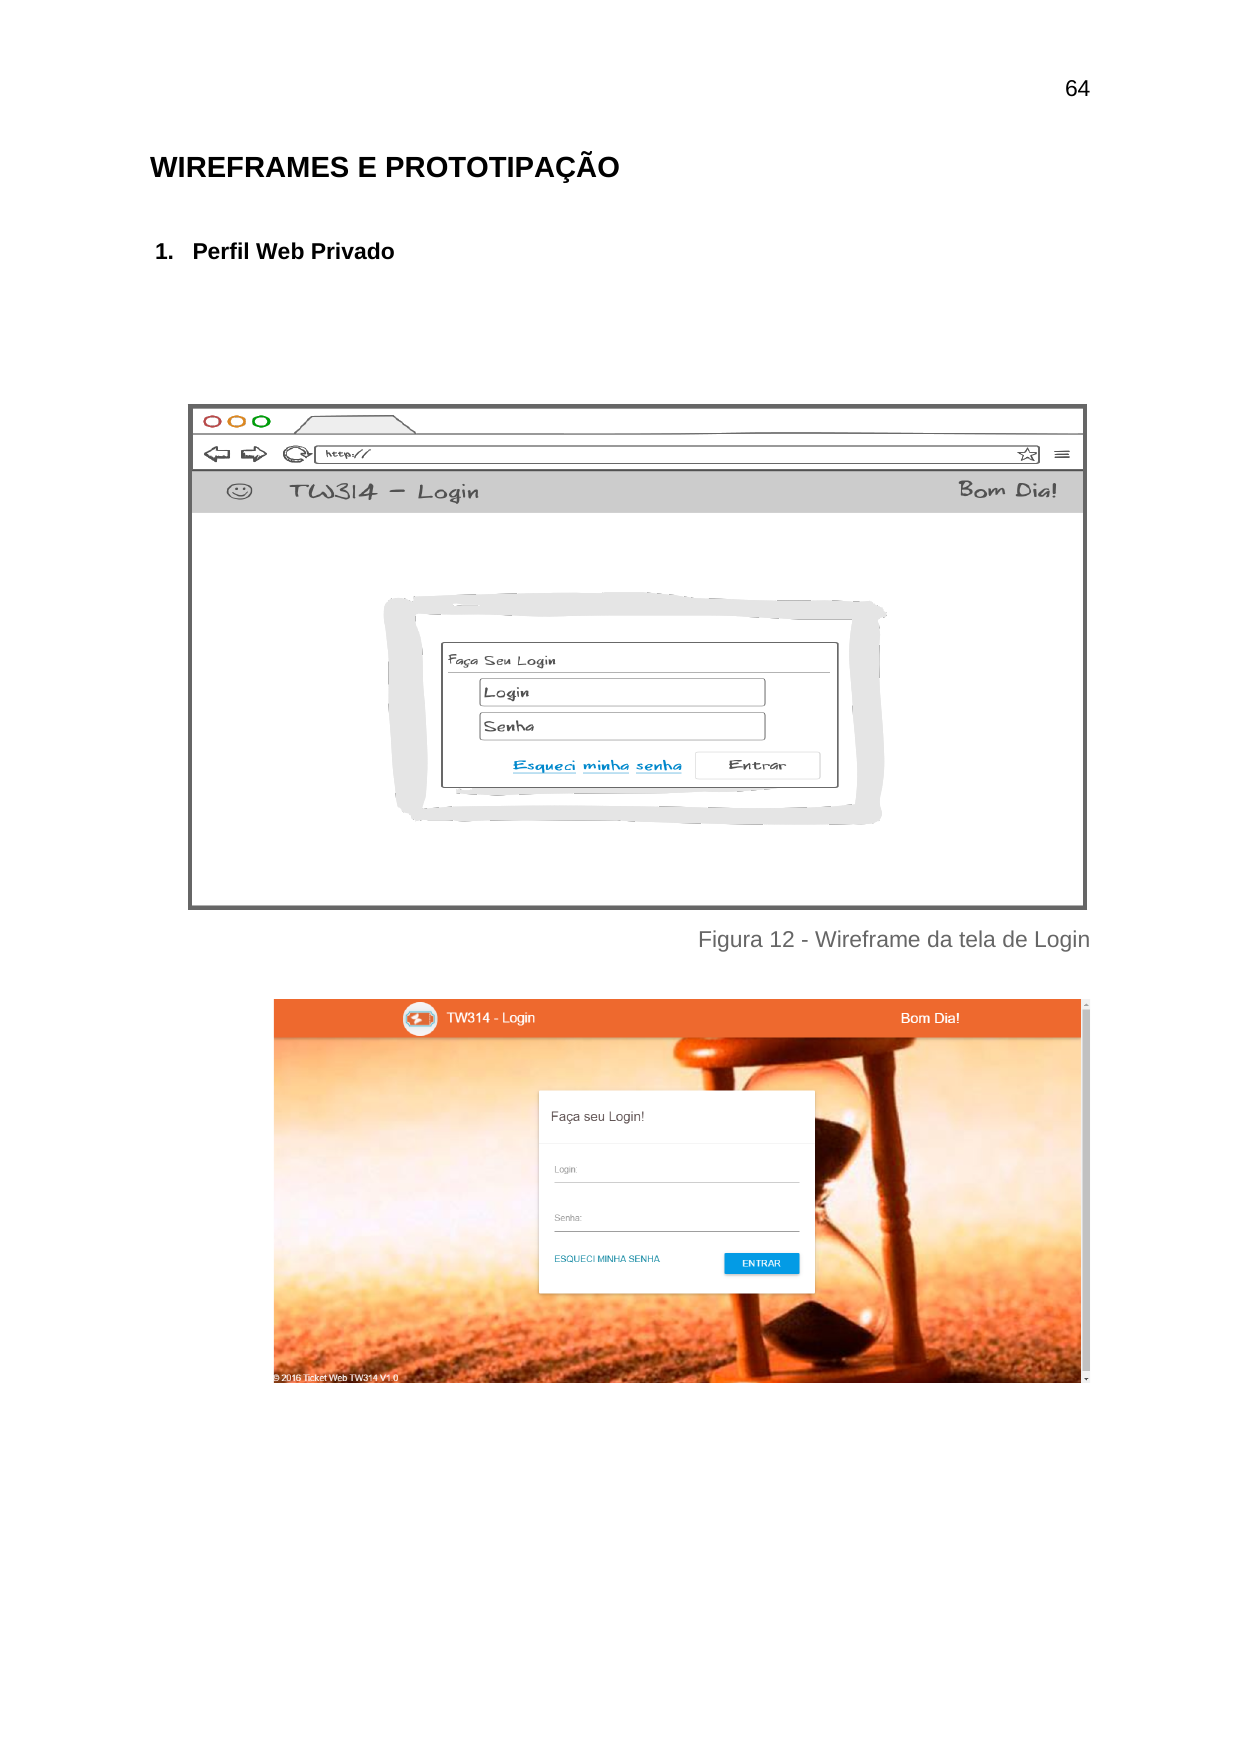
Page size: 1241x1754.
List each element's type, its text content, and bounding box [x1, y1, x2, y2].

subtitle WIREFRAMES E PROTOTIPAÇÃO [150, 150, 1090, 183]
subtitle Perfil Web Privado [155, 238, 1090, 264]
picture [192, 408, 1083, 906]
picture [273, 999, 1091, 1383]
